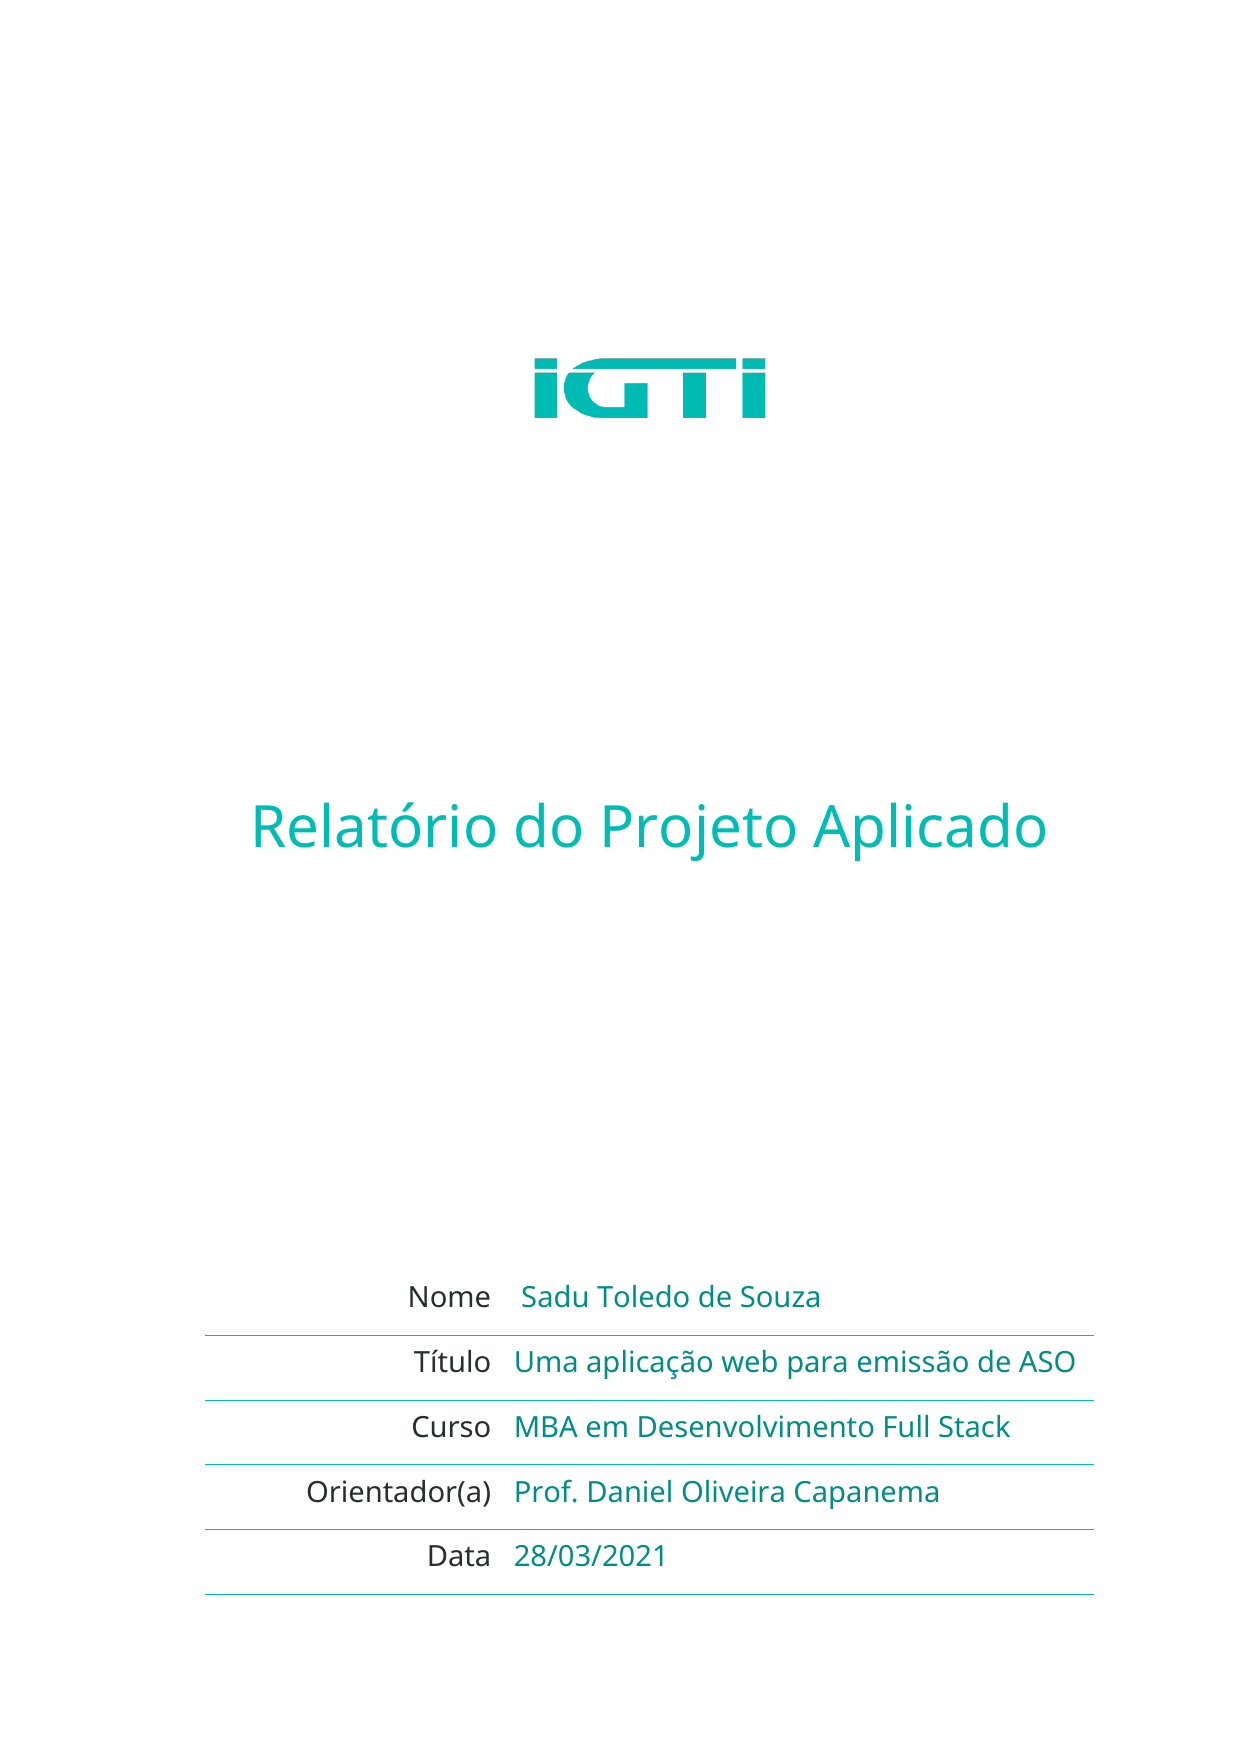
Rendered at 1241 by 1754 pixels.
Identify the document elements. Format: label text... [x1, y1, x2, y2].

table_cell Orientador(a) [205, 1465, 502, 1529]
table_header Nome [205, 1271, 502, 1335]
table_cell Prof. Daniel Oliveira Capanema [502, 1465, 1094, 1529]
picture [520, 347, 779, 429]
table_cell 28/03/2021 [502, 1530, 1094, 1593]
table_header Sadu Toledo de Souza [502, 1271, 1094, 1335]
table_cell MBA em Desenvolvimento Full Stack [502, 1401, 1094, 1464]
table_cell Data [205, 1530, 502, 1593]
table_cell Título [205, 1336, 502, 1400]
table_cell Uma aplicação web para emissão de ASO [502, 1336, 1094, 1400]
text Relatório do Projeto Aplicado [148, 785, 1152, 864]
table_cell Curso [205, 1401, 502, 1464]
